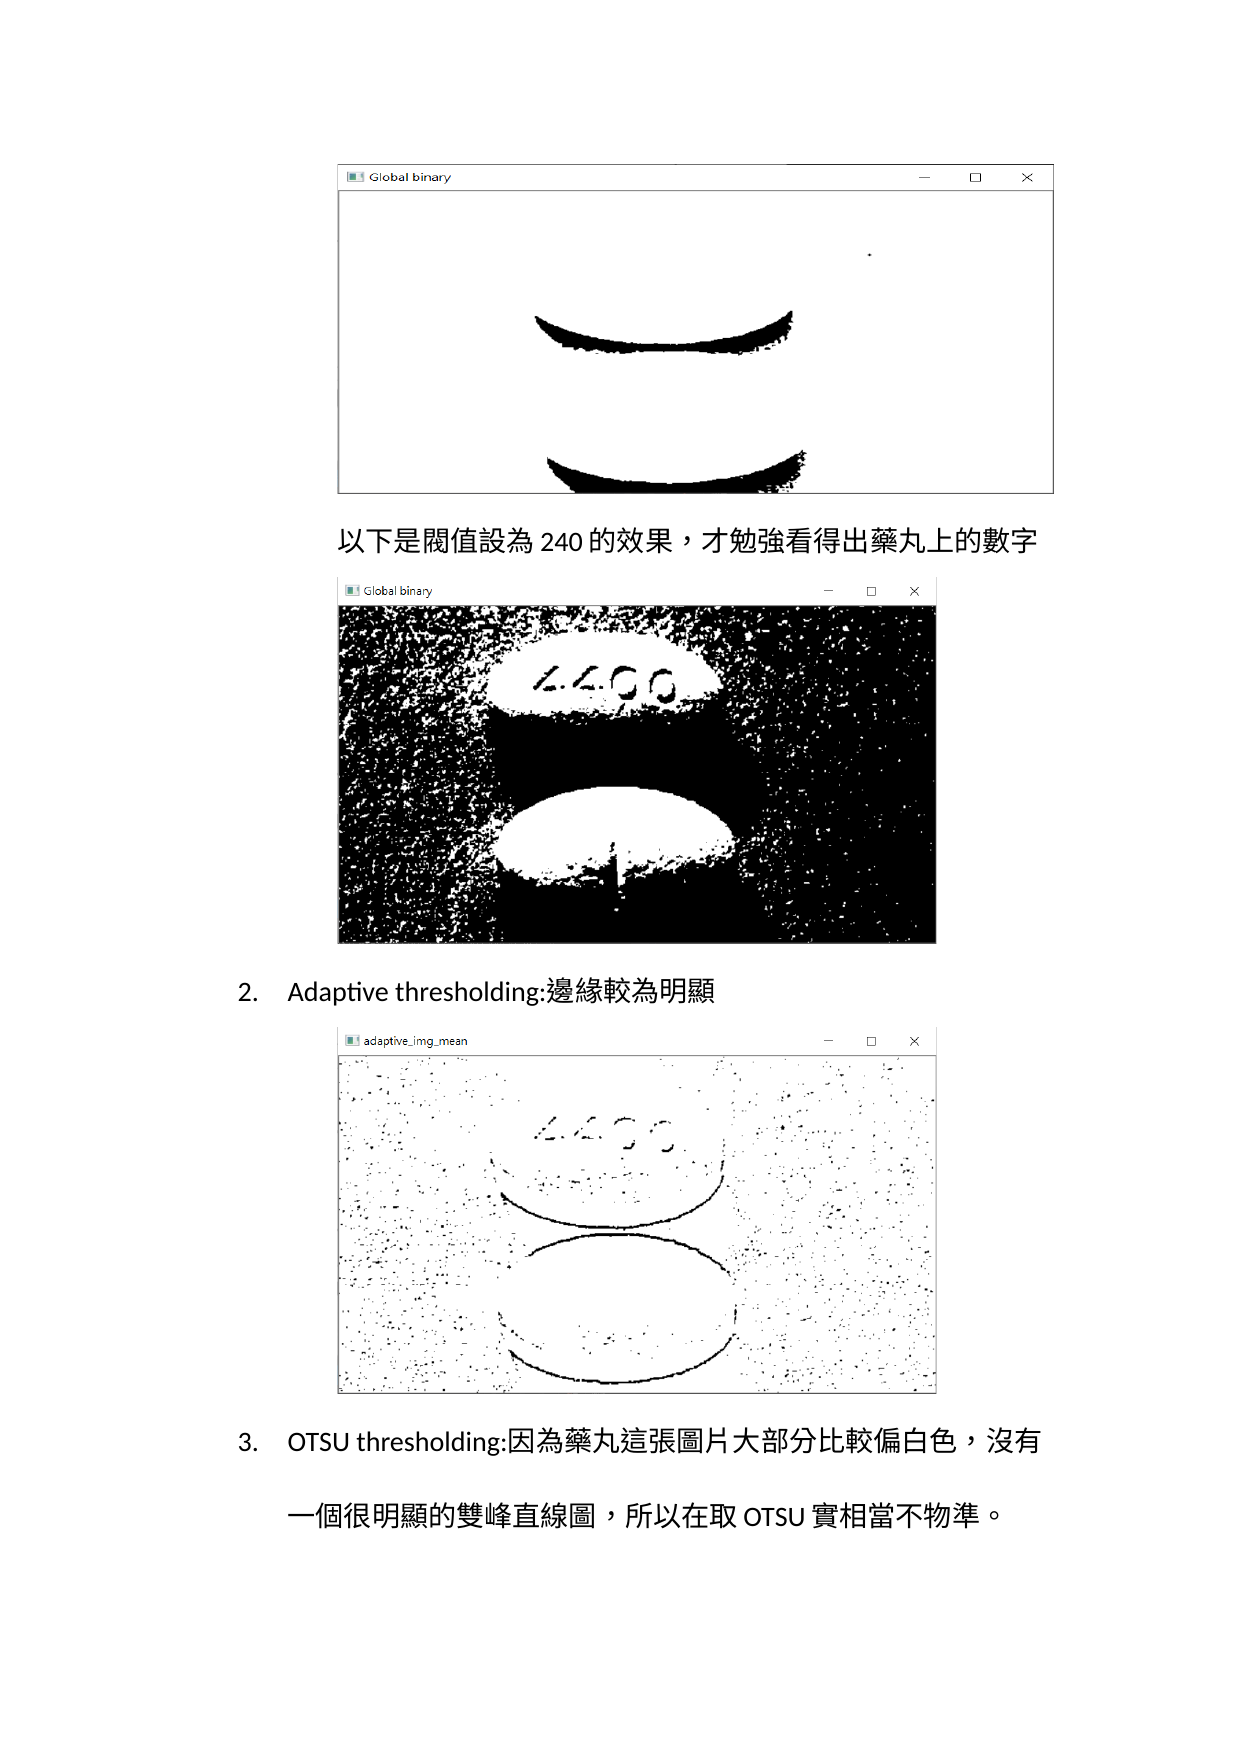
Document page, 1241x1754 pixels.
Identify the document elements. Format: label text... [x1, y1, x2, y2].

list OTSU thresholding:因為藥丸這張圖片大部分比較偏白色，沒有一個很明顯的雙峰直線圖，所以在取OTSU實相當不物準。 [237, 1402, 1053, 1552]
picture [337, 164, 1054, 494]
picture [337, 1027, 937, 1394]
list Adaptive thresholding:邊緣較為明顯 [237, 952, 1053, 1027]
picture [337, 577, 937, 944]
